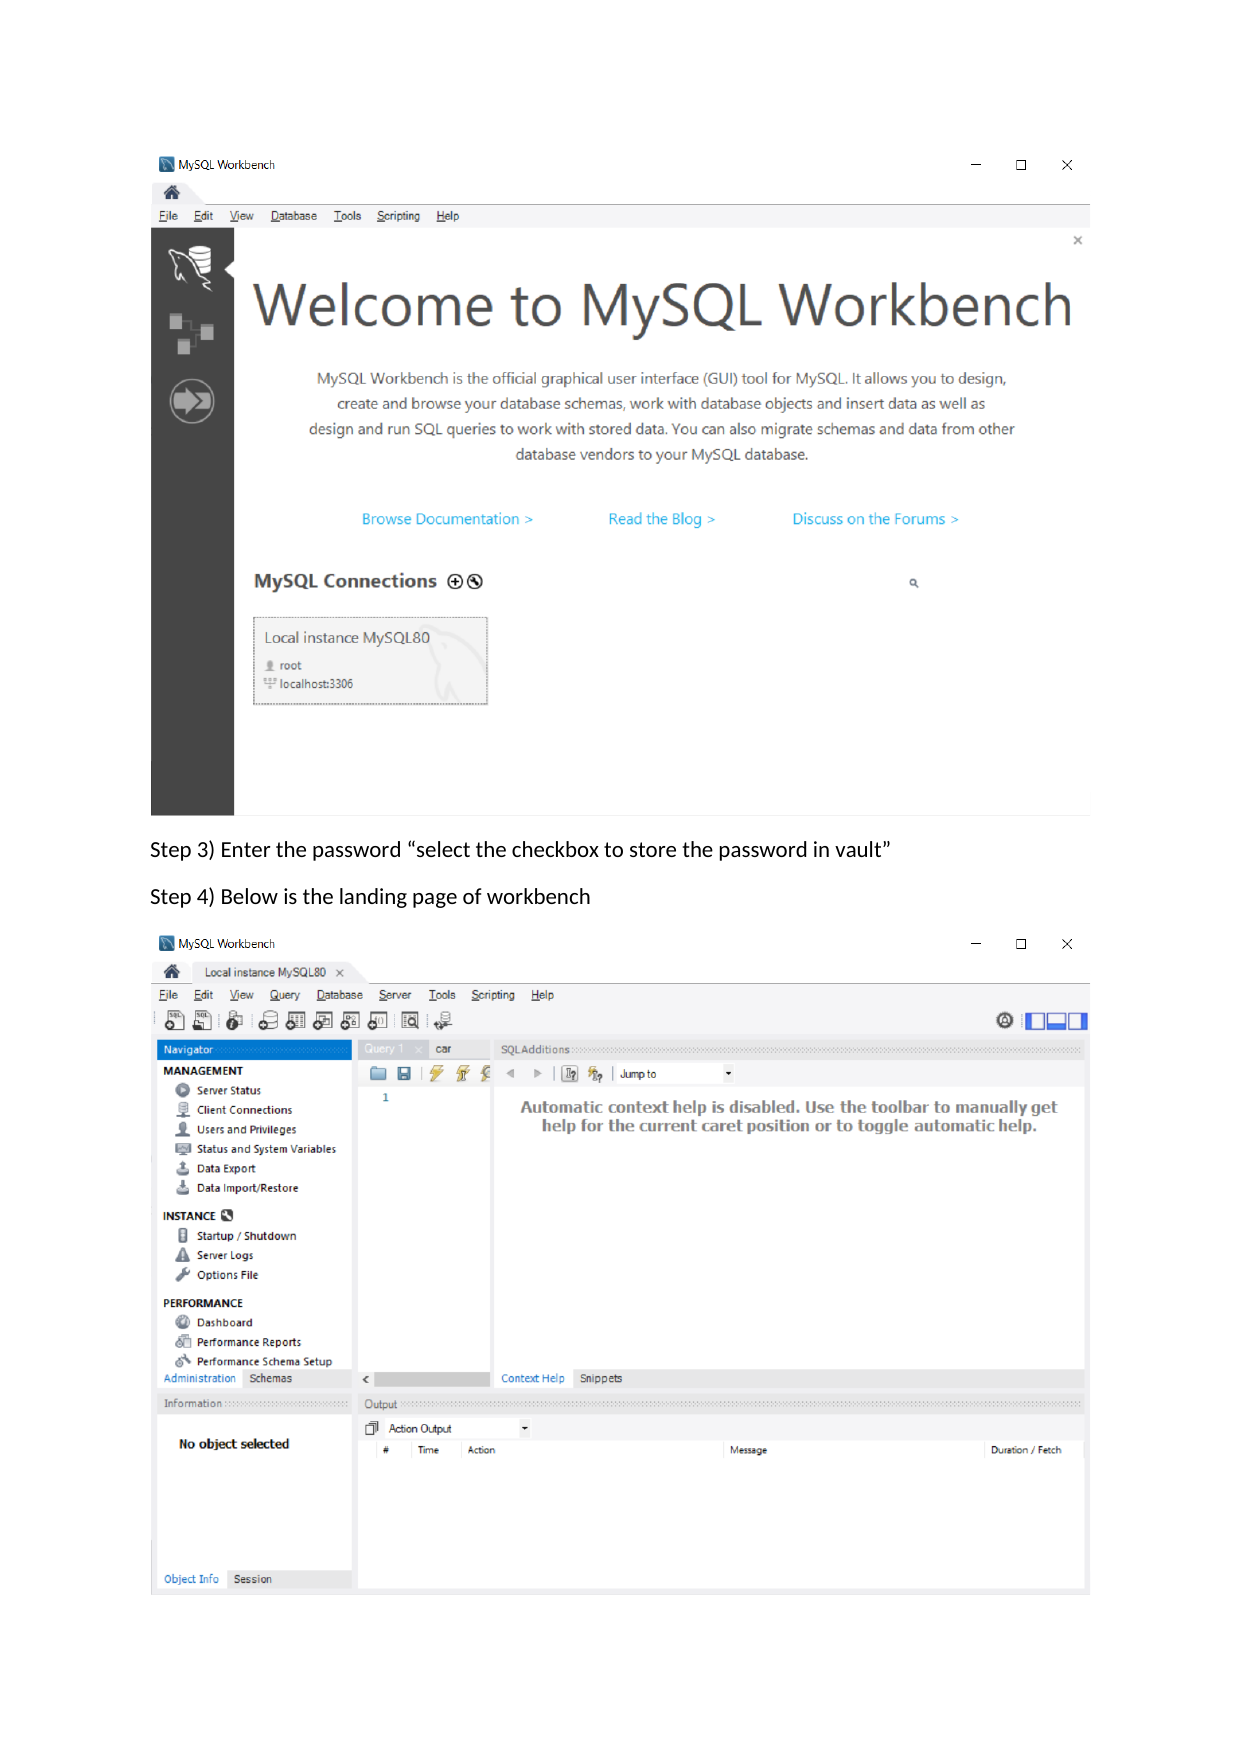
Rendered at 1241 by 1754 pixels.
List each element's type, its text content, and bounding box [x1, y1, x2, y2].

text Step 3) Enter the password “select the checkbox to store the password in vault” [150, 835, 1090, 863]
picture [150, 150, 1091, 816]
picture [150, 928, 1091, 1595]
text Step 4) Below is the landing page of workbench [150, 882, 1090, 910]
